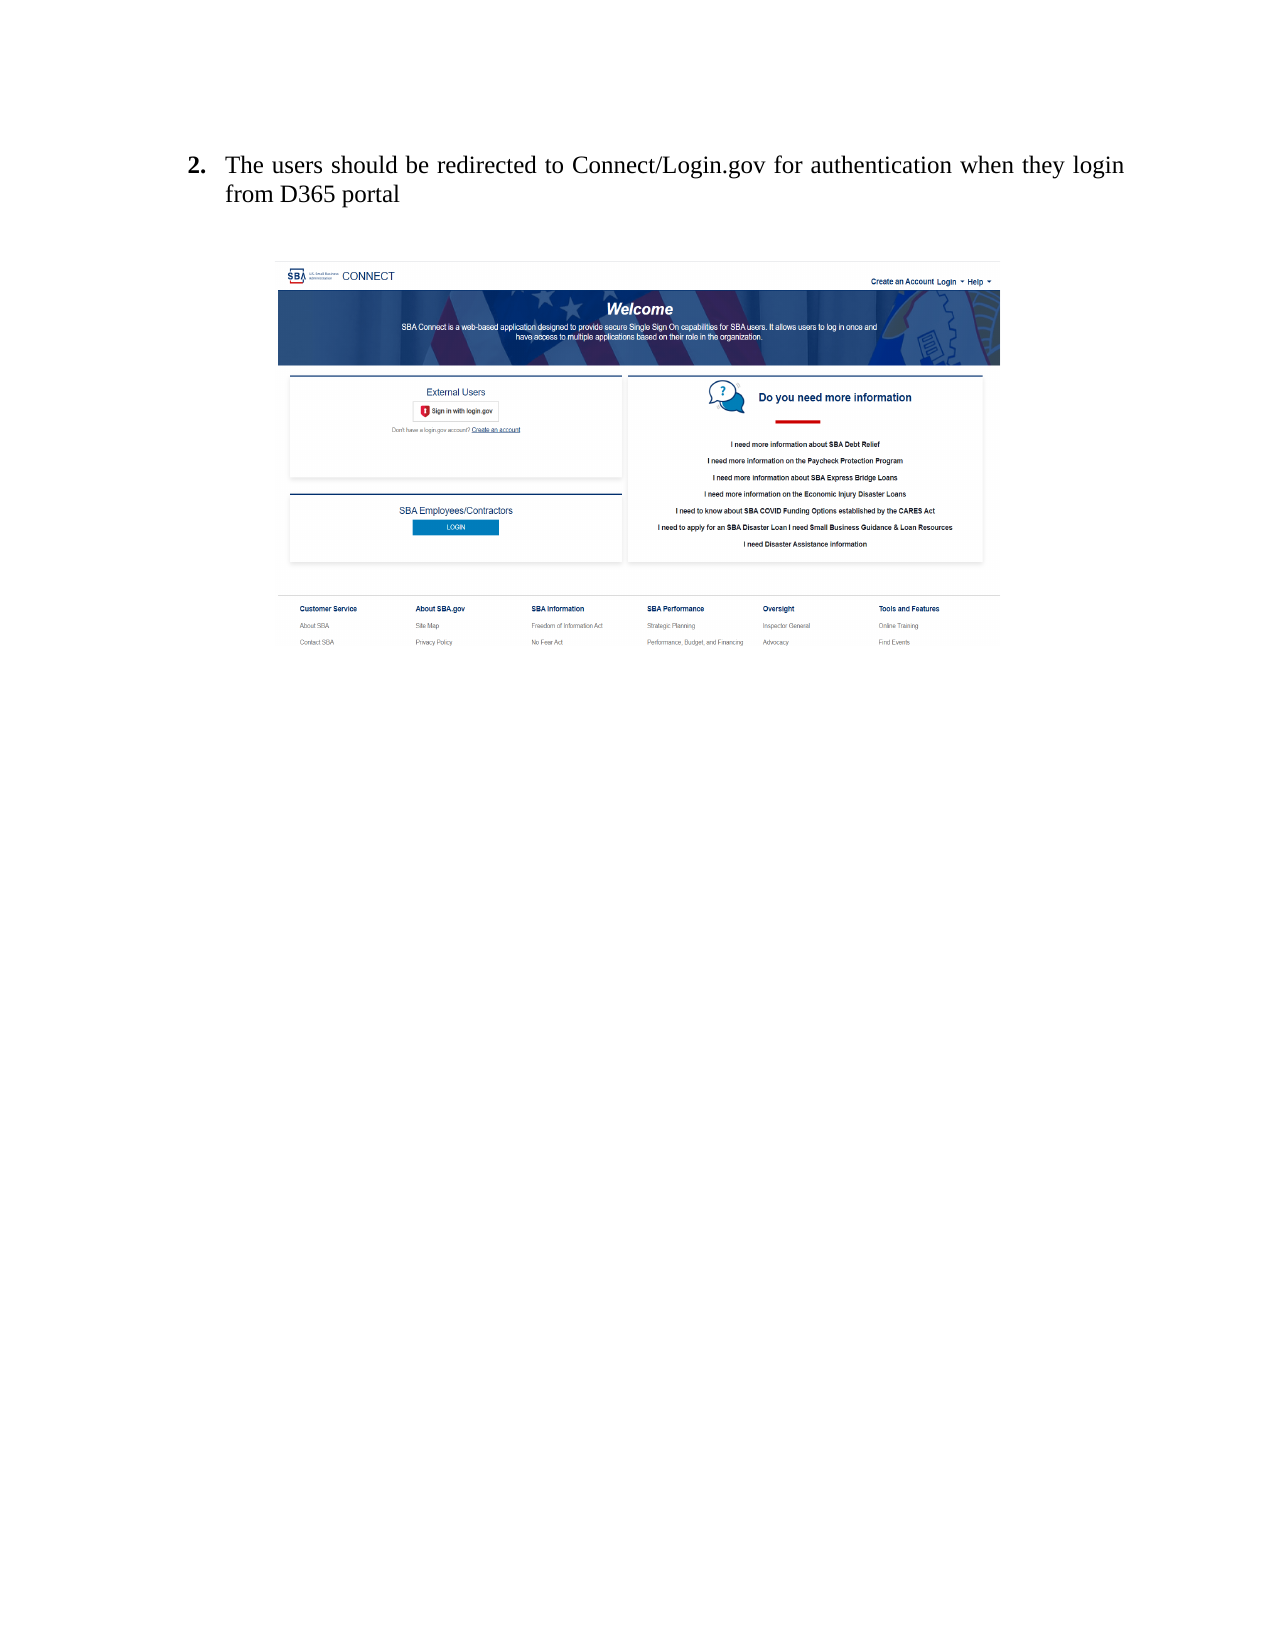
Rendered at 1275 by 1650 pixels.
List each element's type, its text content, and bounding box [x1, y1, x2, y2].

picture [274, 261, 1001, 646]
list The users should be redirected to Connect/Login.gov for authentication when they login from D365 portal [187, 150, 1125, 207]
